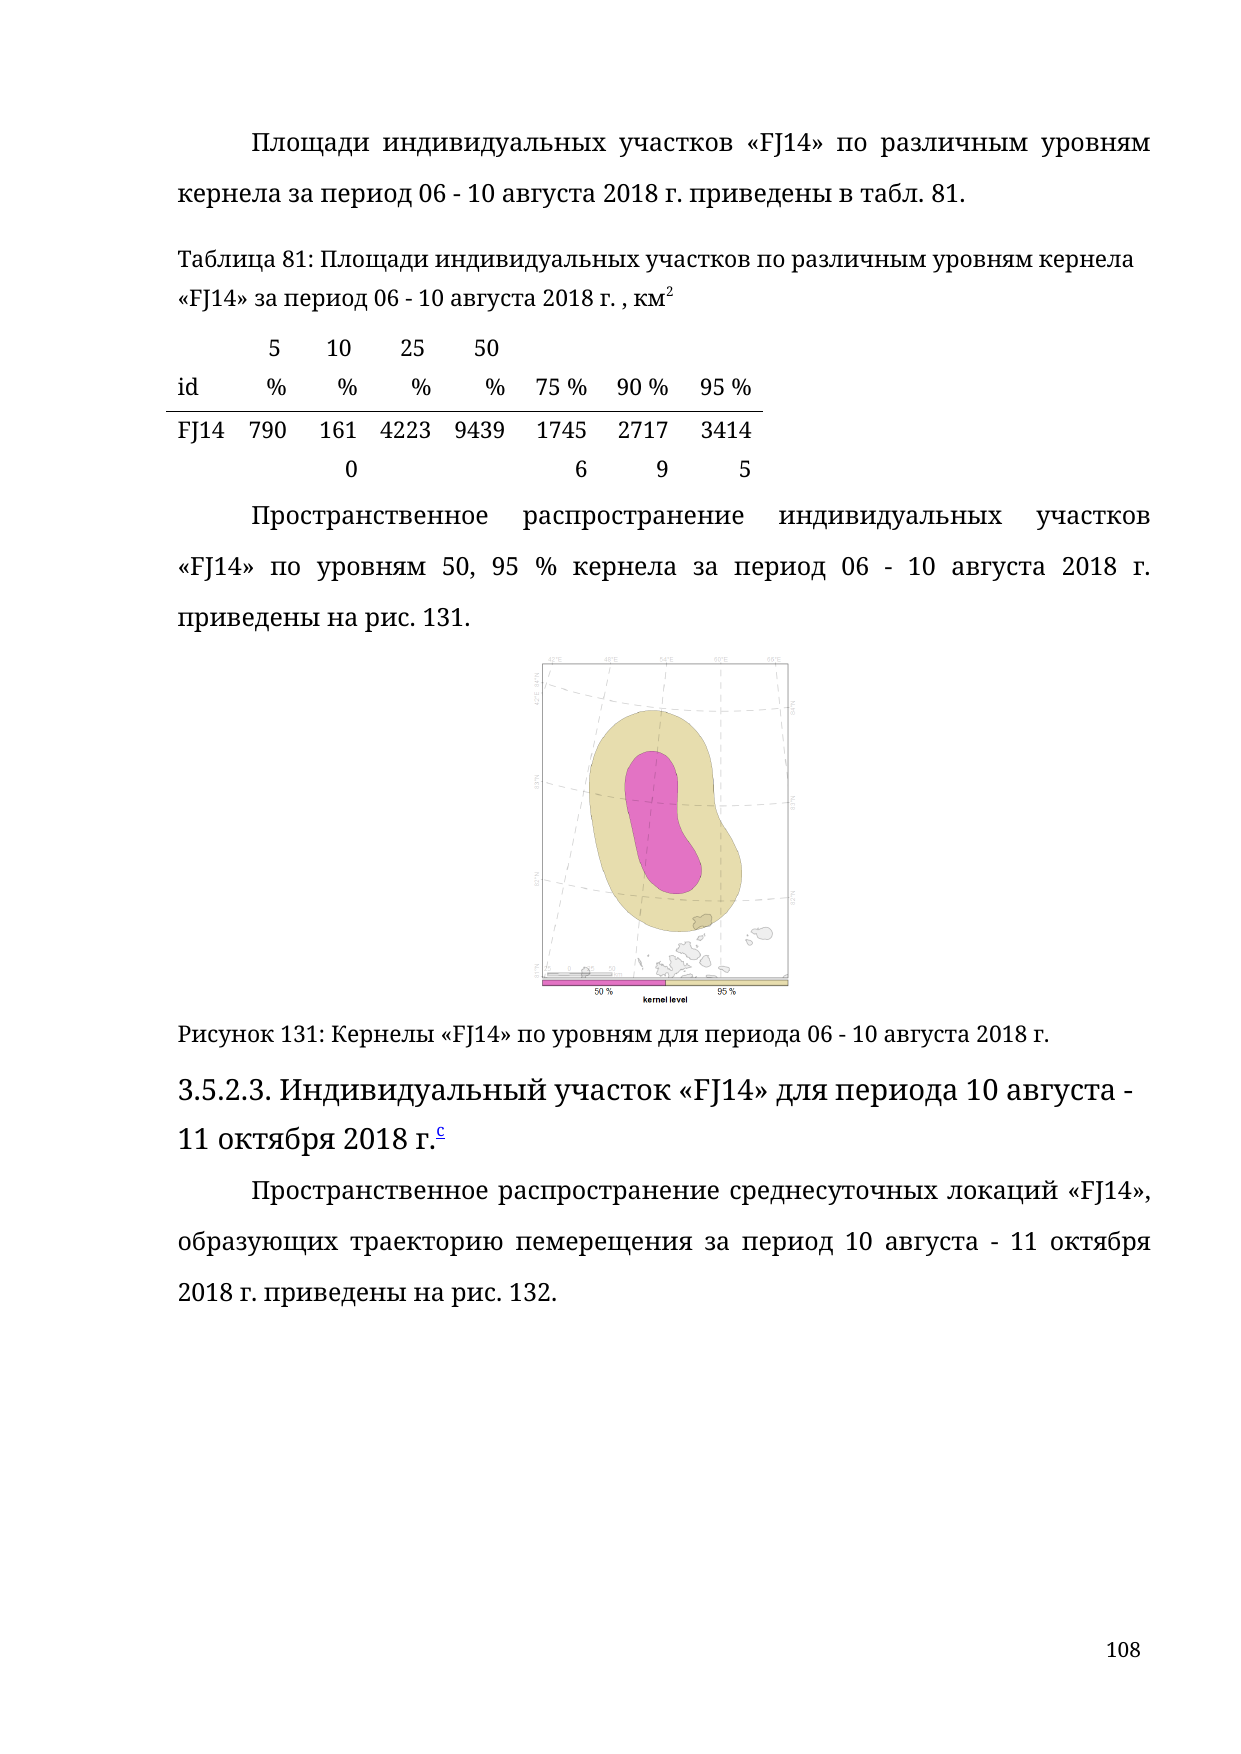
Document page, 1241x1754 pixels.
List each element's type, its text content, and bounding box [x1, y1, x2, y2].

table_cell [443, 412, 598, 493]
text Пространственное распространение индивидуальных участков «FJ14» по уровням 50, 95 % кернела за период 06 - 10 августа 2018 г. приведены на рис. 131. [177, 497, 1152, 634]
text Рисунок 131: Кернелы «FJ14» по уровням для периода 06 - 10 августа 2018 г. [177, 1017, 1152, 1049]
text Пространственное распространение среднесуточных локаций «FJ14», образующих траекторию пемерещения за период 10 августа - 11 октября 2018 г. приведены на рис. 132. [177, 1172, 1152, 1308]
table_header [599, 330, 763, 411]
text Площади индивидуальных участков «FJ14» по различным уровням кернела за период 06 - 10 августа 2018 г. приведены в табл. 81. [177, 124, 1152, 209]
text Таблица 81: Площади индивидуальных участков по различным уровням кернела «FJ14» за период 06 - 10 августа 2018 г. , км2 [177, 243, 1152, 313]
subtitle Индивидуальный участок «FJ14» для периода 10 августа - 11 октября 2018 г.c [177, 1069, 1152, 1158]
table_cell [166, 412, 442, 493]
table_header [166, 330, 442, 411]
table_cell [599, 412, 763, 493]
picture [531, 654, 798, 1005]
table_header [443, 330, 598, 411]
